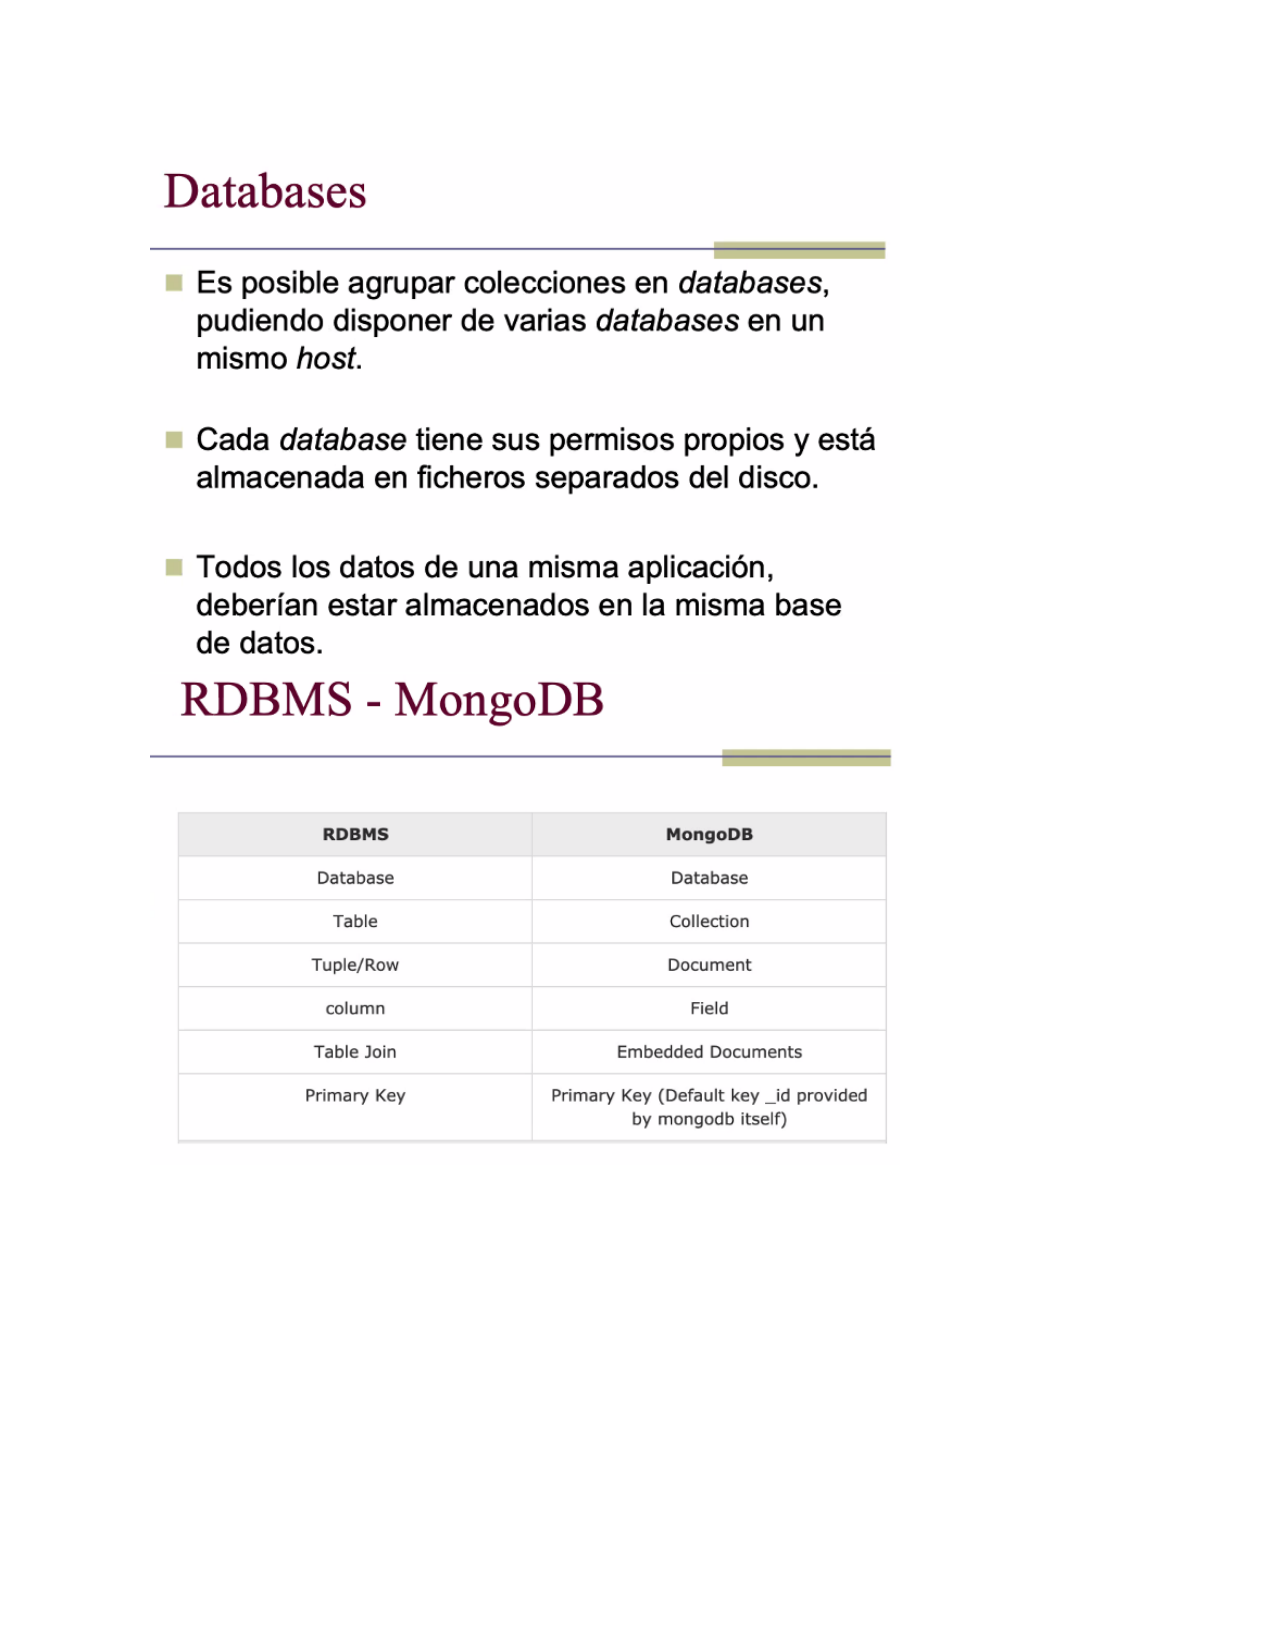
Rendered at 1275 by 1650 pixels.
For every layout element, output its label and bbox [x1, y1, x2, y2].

picture [150, 674, 901, 1165]
picture [150, 150, 901, 672]
